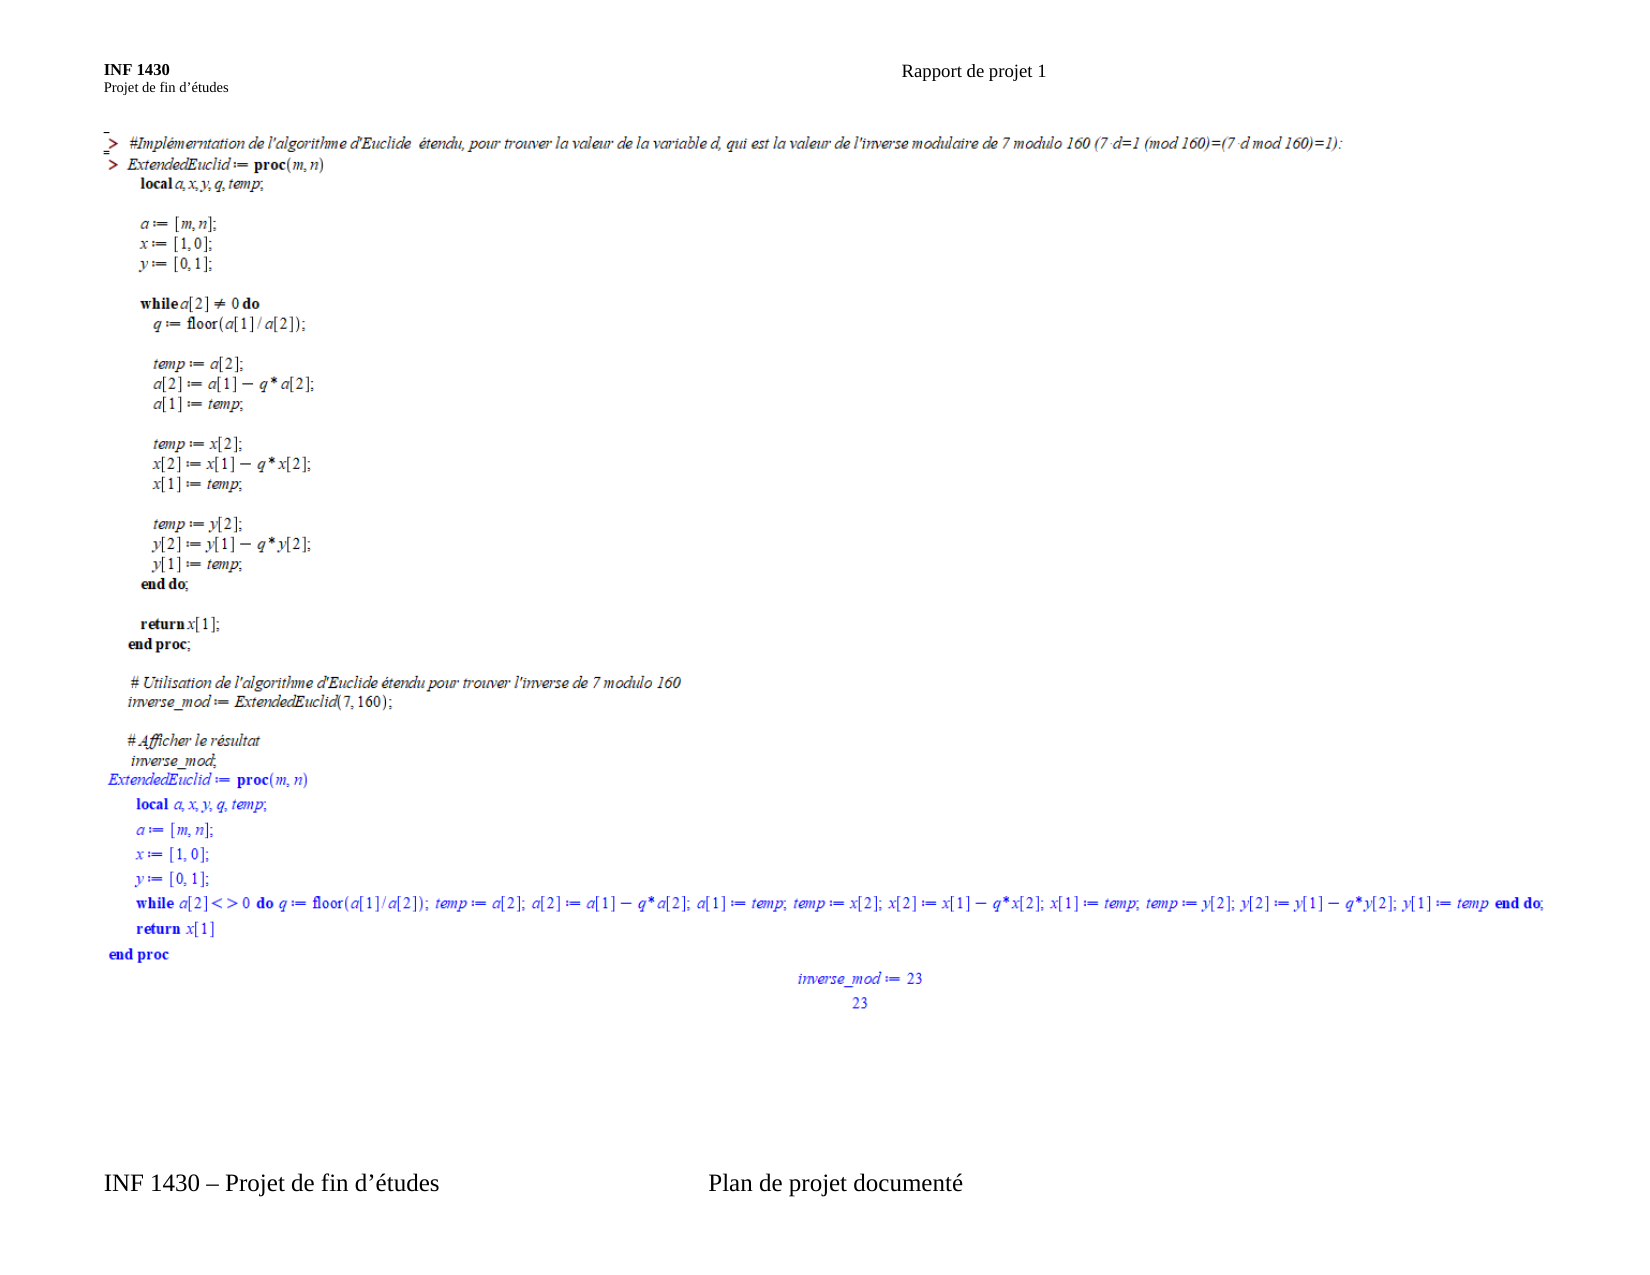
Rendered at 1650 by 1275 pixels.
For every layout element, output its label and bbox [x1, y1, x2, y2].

picture [103, 132, 1547, 1014]
